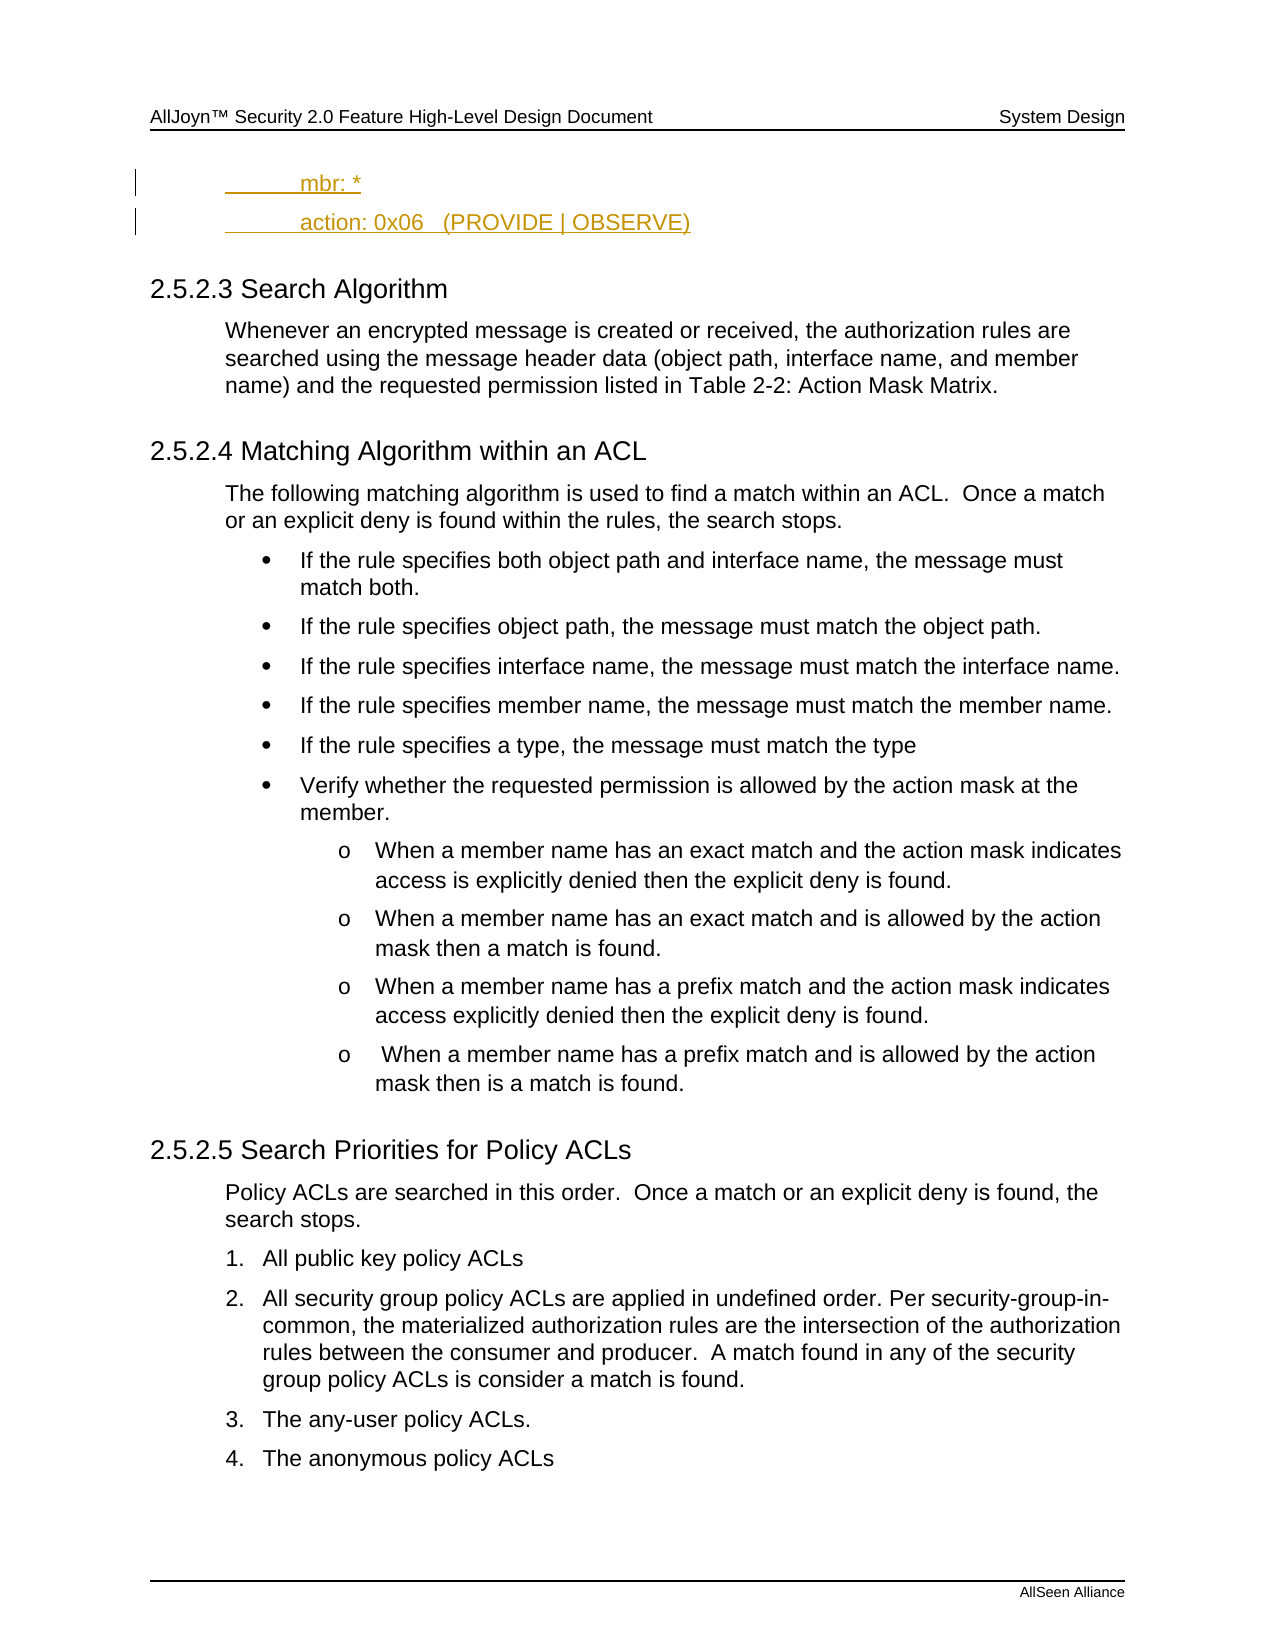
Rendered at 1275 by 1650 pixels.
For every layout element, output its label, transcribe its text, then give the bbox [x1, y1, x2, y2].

list When a member name has a prefix match and is allowed by the action mask then is a match is found. [337, 1041, 1125, 1097]
list If the rule specifies object path, the message must match the object path. [262, 612, 1125, 639]
subtitle Search Priorities for Policy ACLs [150, 1134, 1125, 1165]
list The any-user policy ACLs. [244, 1405, 1125, 1432]
list All security group policy ACLs are applied in undefined order. Per security-group-in-common, the materialized authorization rules are the intersection of the authorization rules between the consumer and producer. A match found in any of the security group policy ACLs is consider a match is found. [244, 1284, 1125, 1392]
list When a member name has a prefix match and the action mask indicates access explicitly denied then the explicit deny is found. [337, 973, 1125, 1029]
list When a member name has an exact match and the action mask indicates access is explicitly denied then the explicit deny is found. [337, 837, 1125, 893]
list If the rule specifies both object path and interface name, the message must match both. [262, 546, 1125, 600]
subtitle Search Algorithm [150, 273, 1125, 304]
list When a member name has an exact match and is allowed by the action mask then a match is found. [337, 905, 1125, 961]
list All public key policy ACLs [244, 1244, 1125, 1272]
text Policy ACLs are searched in this order. Once a match or an explicit deny is found, the search stops. [225, 1178, 1125, 1232]
text The following matching algorithm is used to find a match within an ACL. Once a match or an explicit deny is found within the rules, the search stops. [225, 479, 1125, 533]
list Verify whether the requested permission is allowed by the action mask at the member. [262, 771, 1125, 825]
list If the rule specifies member name, the message must match the member name. [262, 692, 1125, 719]
text Whenever an encrypted message is created or received, the authorization rules are searched using the message header data (object path, interface name, and member name) and the requested permission listed in Table 2-2: Action Mask Matrix. [225, 317, 1125, 398]
list If the rule specifies interface name, the message must match the interface name. [262, 652, 1125, 679]
subtitle Matching Algorithm within an ACL [150, 435, 1125, 467]
list The anonymous policy ACLs [244, 1444, 1125, 1472]
list If the rule specifies a type, the message must match the type [262, 731, 1125, 758]
